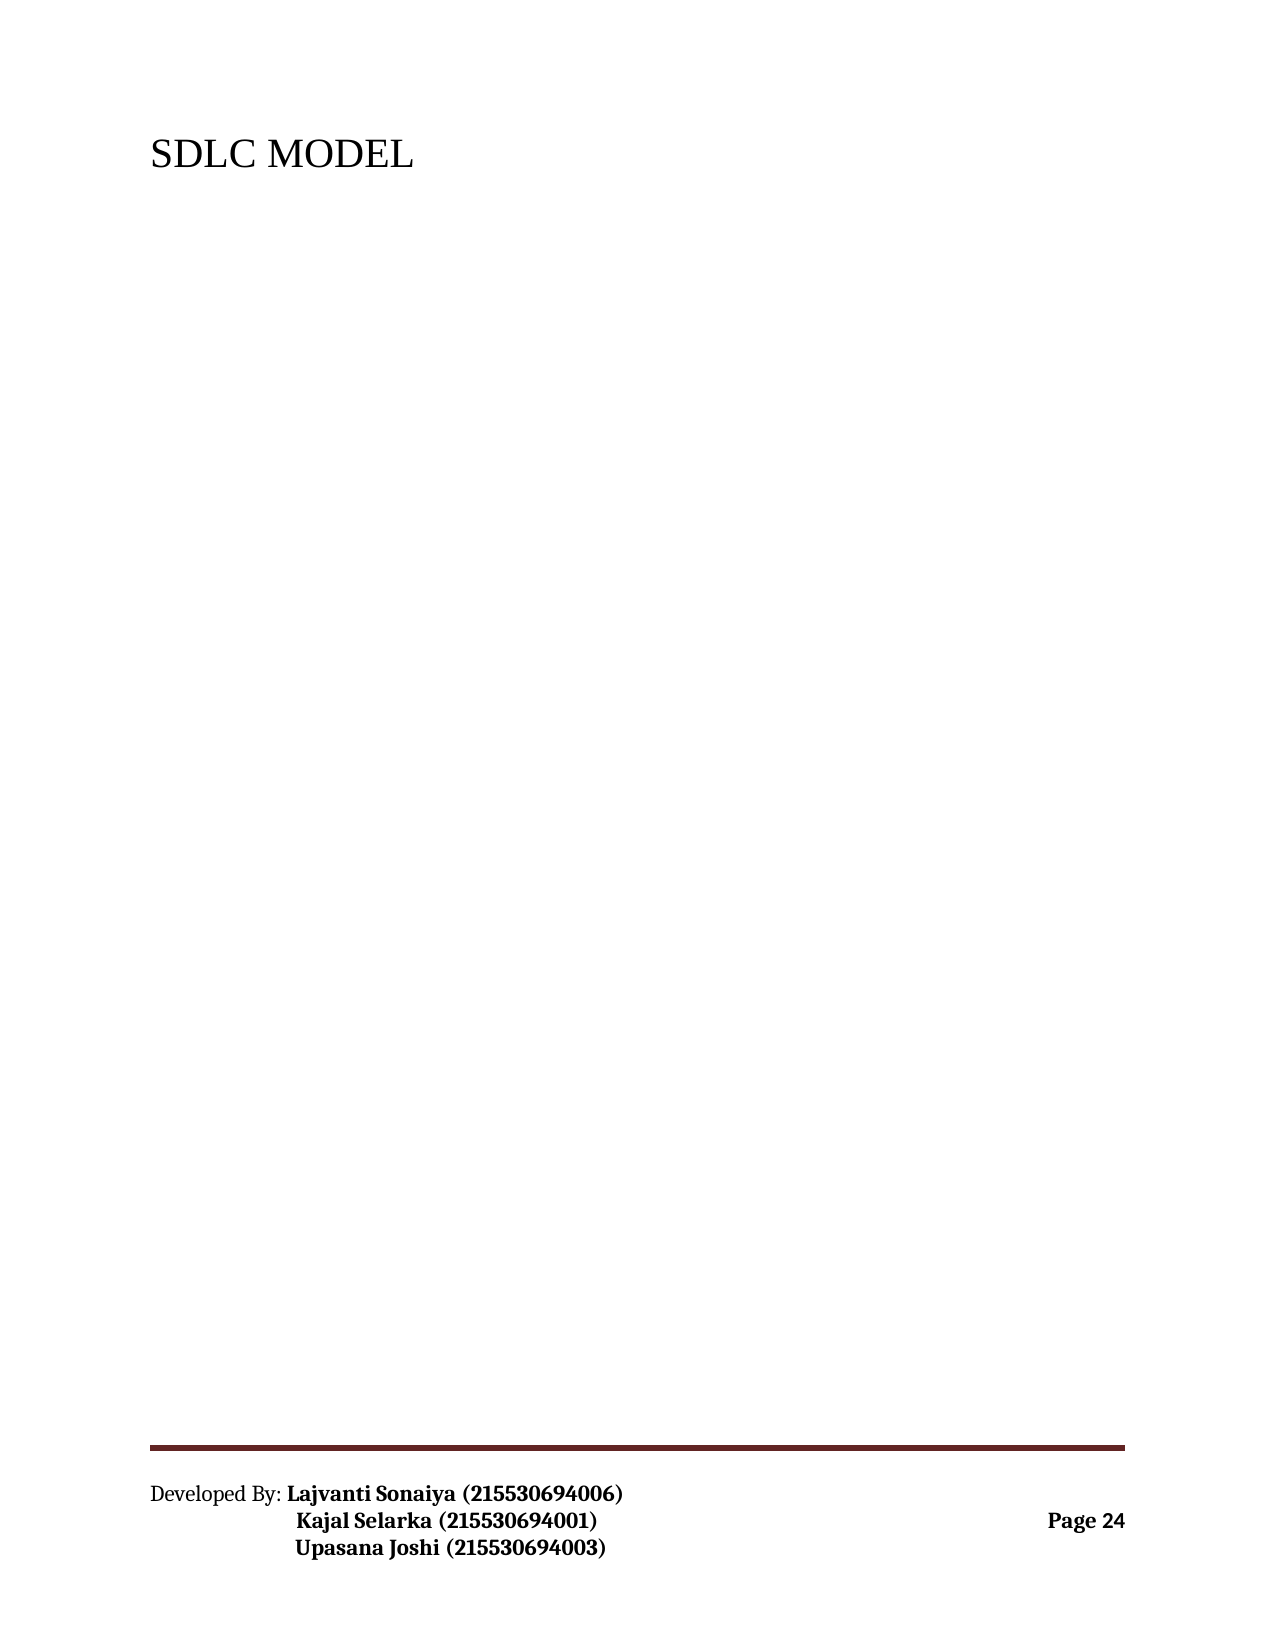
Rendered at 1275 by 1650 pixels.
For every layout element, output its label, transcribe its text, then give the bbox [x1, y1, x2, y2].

text SDLC MODEL [150, 128, 1125, 176]
